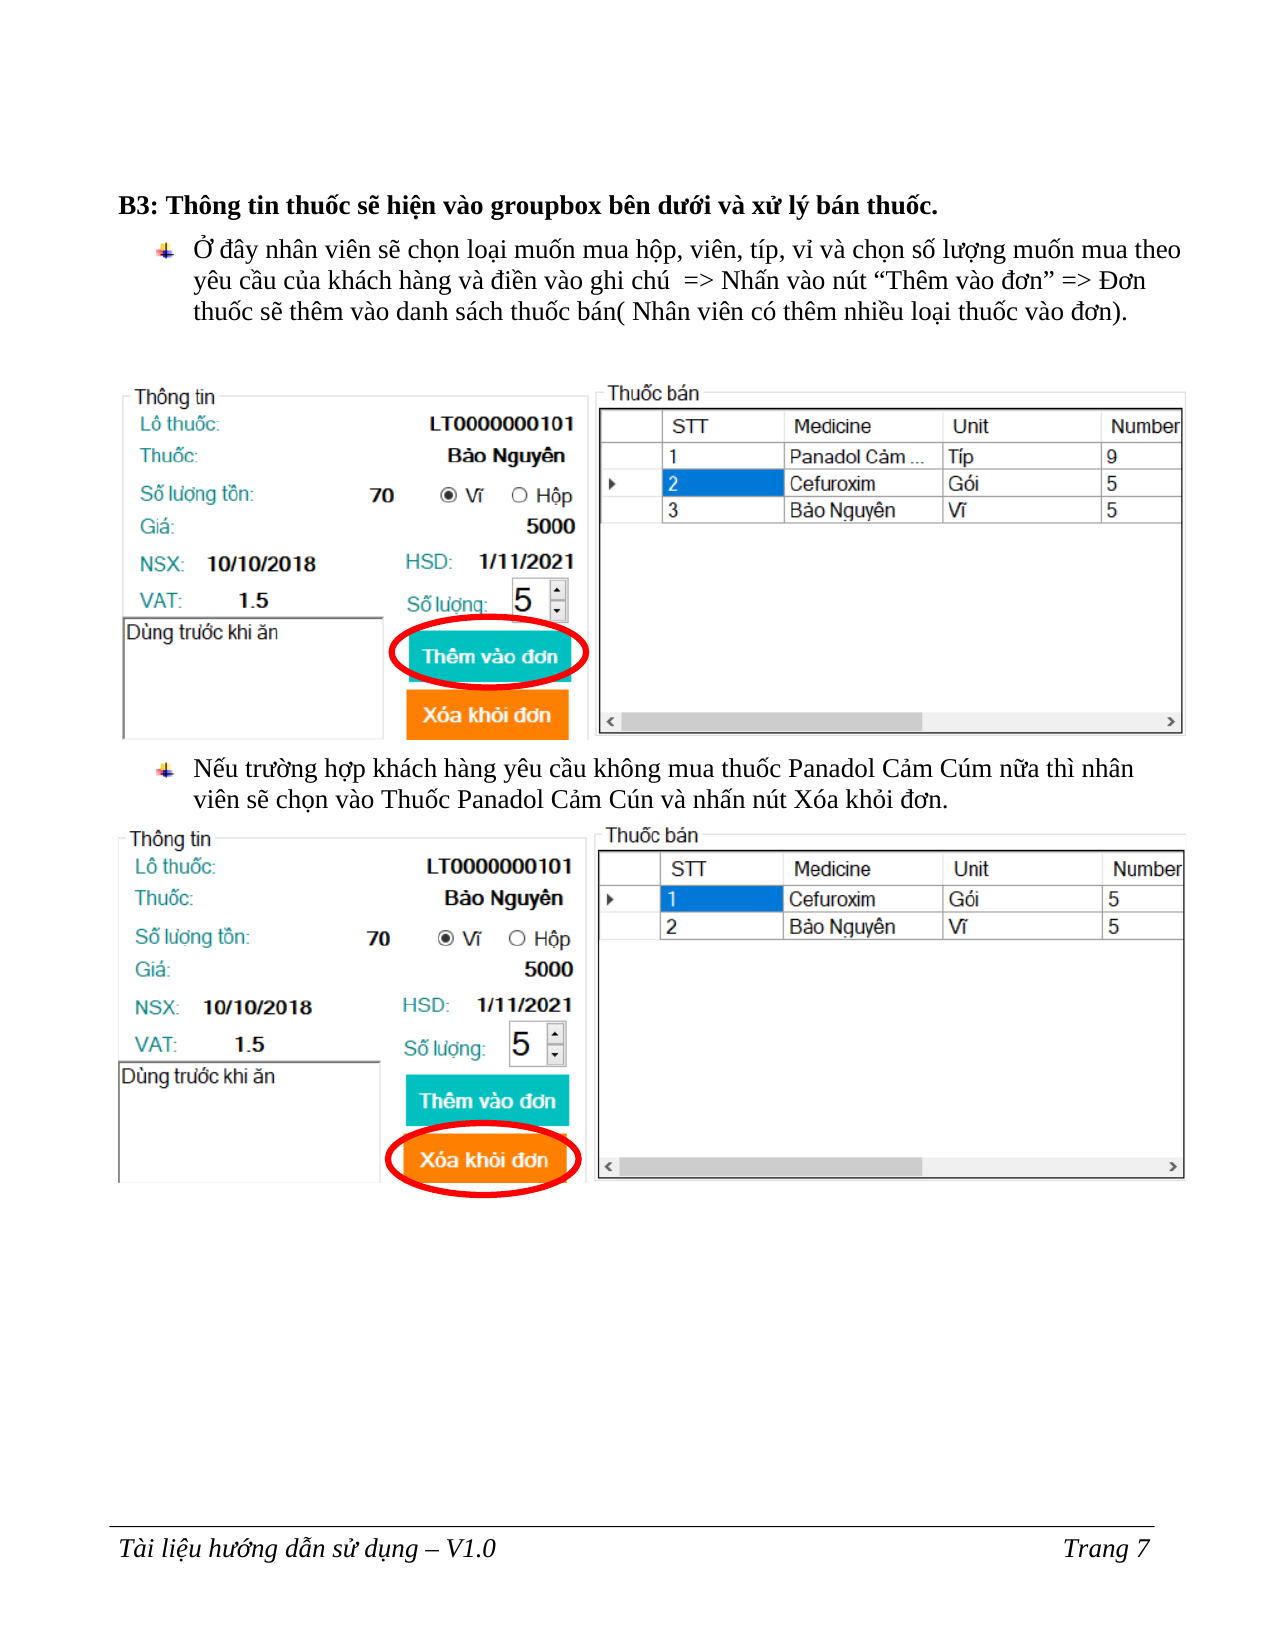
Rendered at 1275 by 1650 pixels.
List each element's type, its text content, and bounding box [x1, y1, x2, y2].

list Ở đây nhân viên sẽ chọn loại muốn mua hộp, viên, típ, vỉ và chọn số lượng muốn mua theo yêu cầu của khách hàng và điền vào ghi chú => Nhấn vào nút “Thêm vào đơn” => Đơn thuốc sẽ thêm vào danh sách thuốc bán( Nhân viên có thêm nhiều loại thuốc vào đơn). [156, 233, 1186, 326]
picture [156, 761, 174, 778]
picture [118, 382, 1187, 740]
picture [118, 827, 1187, 1183]
picture [156, 241, 174, 259]
text B3: Thông tin thuốc sẽ hiện vào groupbox bên dưới và xử lý bán thuốc. [118, 189, 1186, 220]
picture [392, 1127, 575, 1183]
list Nếu trường hợp khách hàng yêu cầu không mua thuốc Panadol Cảm Cúm nữa thì nhân viên sẽ chọn vào Thuốc Panadol Cảm Cún và nhấn nút Xóa khỏi đơn. [156, 752, 1186, 815]
